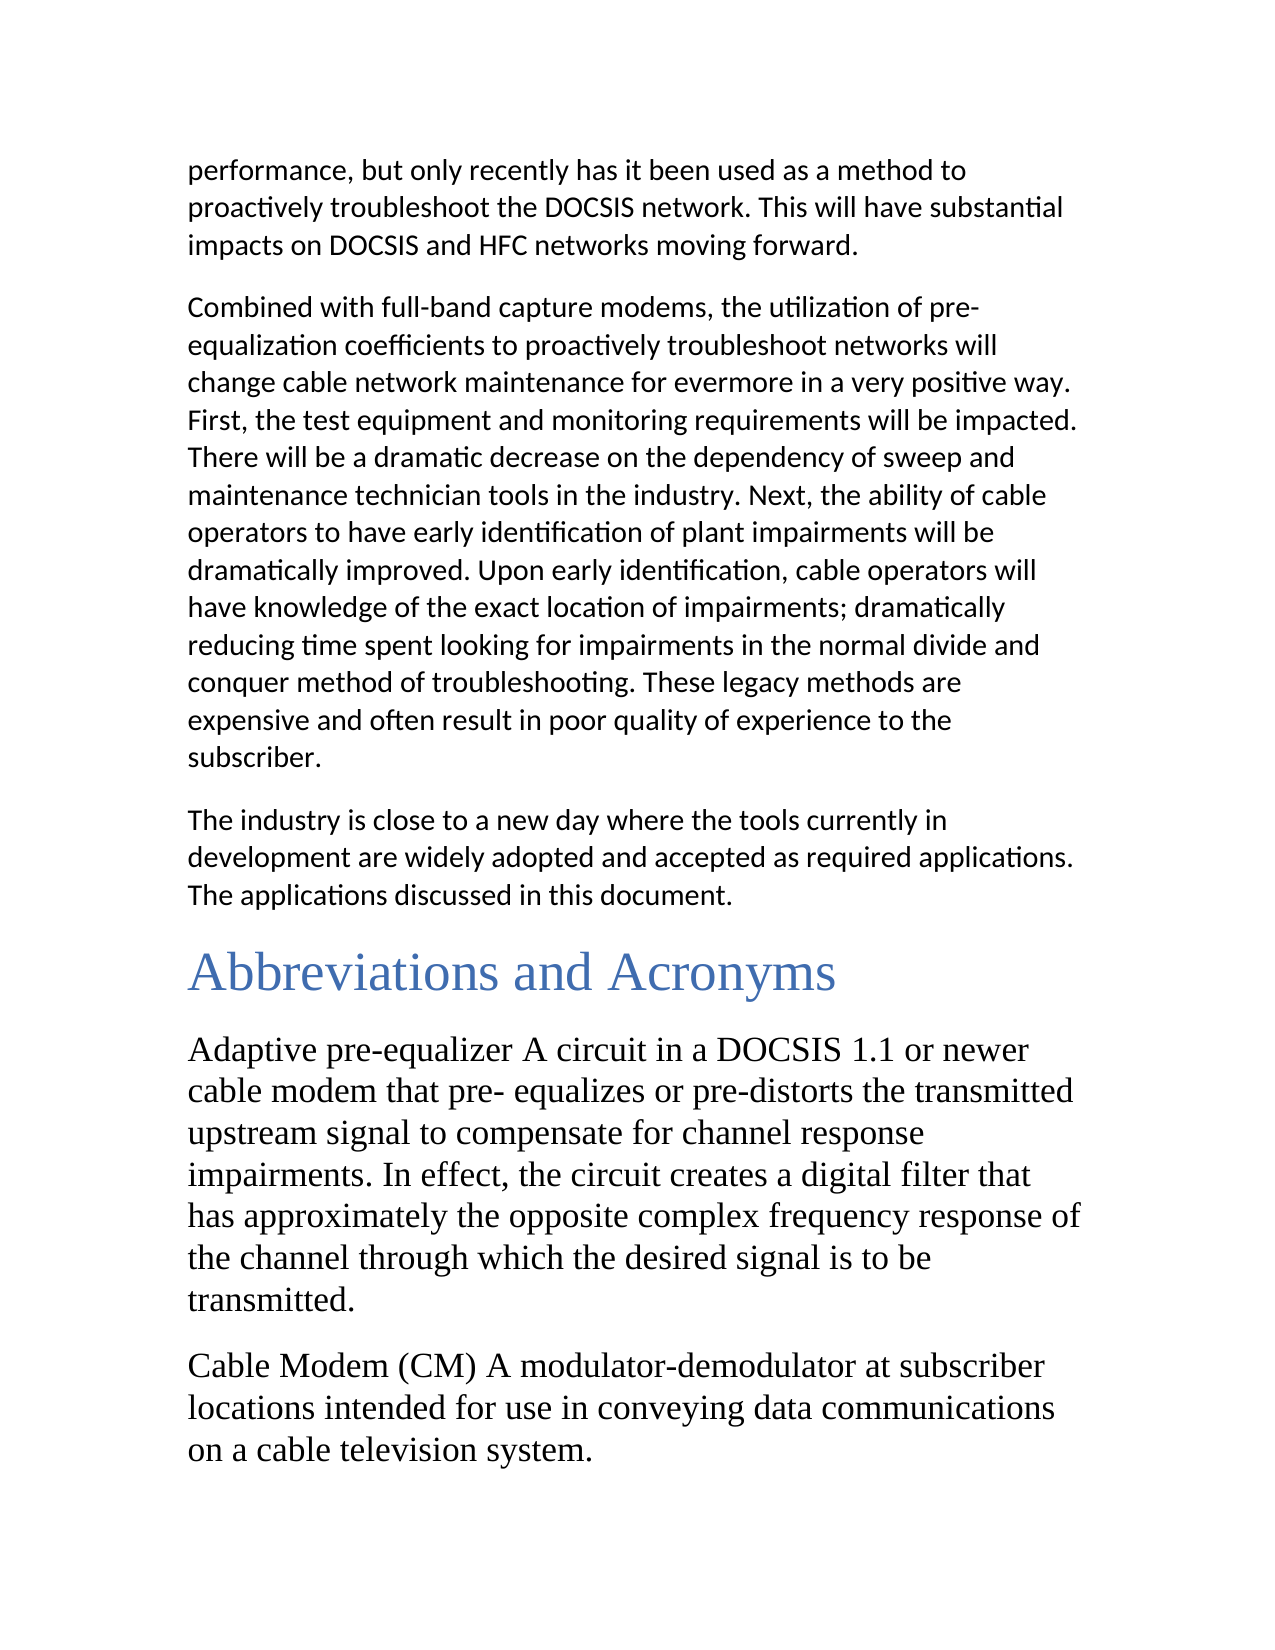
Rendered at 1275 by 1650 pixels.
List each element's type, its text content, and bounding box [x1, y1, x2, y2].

text Abbreviations and Acronyms [187, 937, 1087, 1002]
text The industry is close to a new day where the tools currently in development are widely adopted and accepted as required applications. The applications discussed in this document. [187, 800, 1087, 912]
text Combined with full-band capture modems, the utilization of pre-equalization coefficients to proactively troubleshoot networks will change cable network maintenance for evermore in a very positive way. First, the test equipment and monitoring requirements will be impacted. There will be a dramatic decrease on the dependency of sweep and maintenance technician tools in the industry. Next, the ability of cable operators to have early identification of plant impairments will be dramatically improved. Upon early identification, cable operators will have knowledge of the exact location of impairments; dramatically reducing time spent looking for impairments in the normal divide and conquer method of troubleshooting. These legacy methods are expensive and often result in poor quality of experience to the subscriber. [187, 287, 1087, 775]
text Adaptive pre-equalizer A circuit in a DOCSIS 1.1 or newer cable modem that pre- equalizes or pre-distorts the transmitted upstream signal to compensate for channel response impairments. In effect, the circuit creates a digital filter that has approximately the opposite complex frequency response of the channel through which the desired signal is to be transmitted. [187, 1027, 1087, 1319]
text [187, 150, 1087, 262]
text Cable Modem (CM) A modulator-demodulator at subscriber locations intended for use in conveying data communications on a cable television system. [187, 1344, 1087, 1469]
